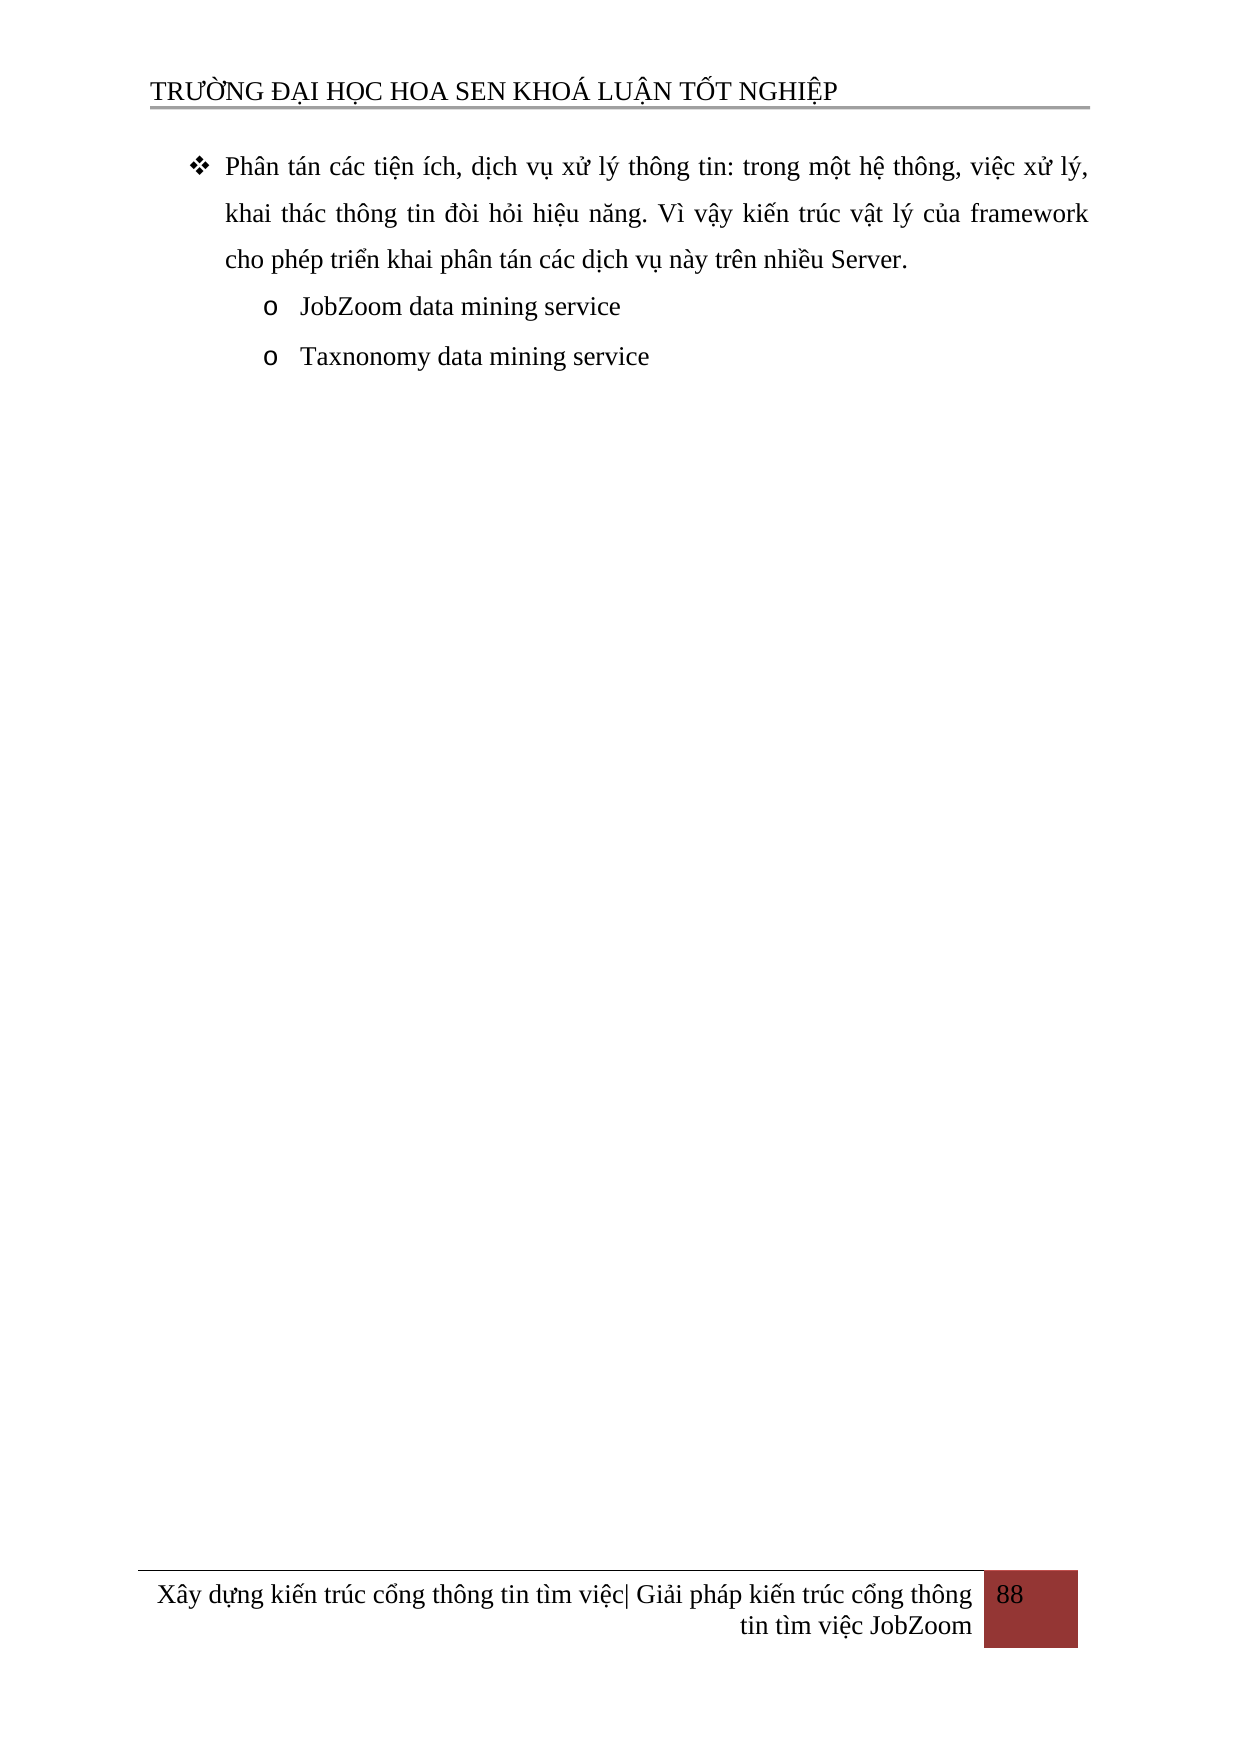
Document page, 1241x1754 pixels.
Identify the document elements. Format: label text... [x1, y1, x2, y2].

list JobZoom data mining service [262, 290, 1090, 323]
list Phân tán các tiện ích, dịch vụ xử lý thông tin: trong một hệ thông, việc xử lý, khai thác thông tin đòi hỏi hiệu năng. Vì vậy kiến trúc vật lý của framework cho phép triển khai phân tán các dịch vụ này trên nhiều Server. [187, 150, 1090, 274]
list Taxnonomy data mining service [262, 340, 1090, 374]
